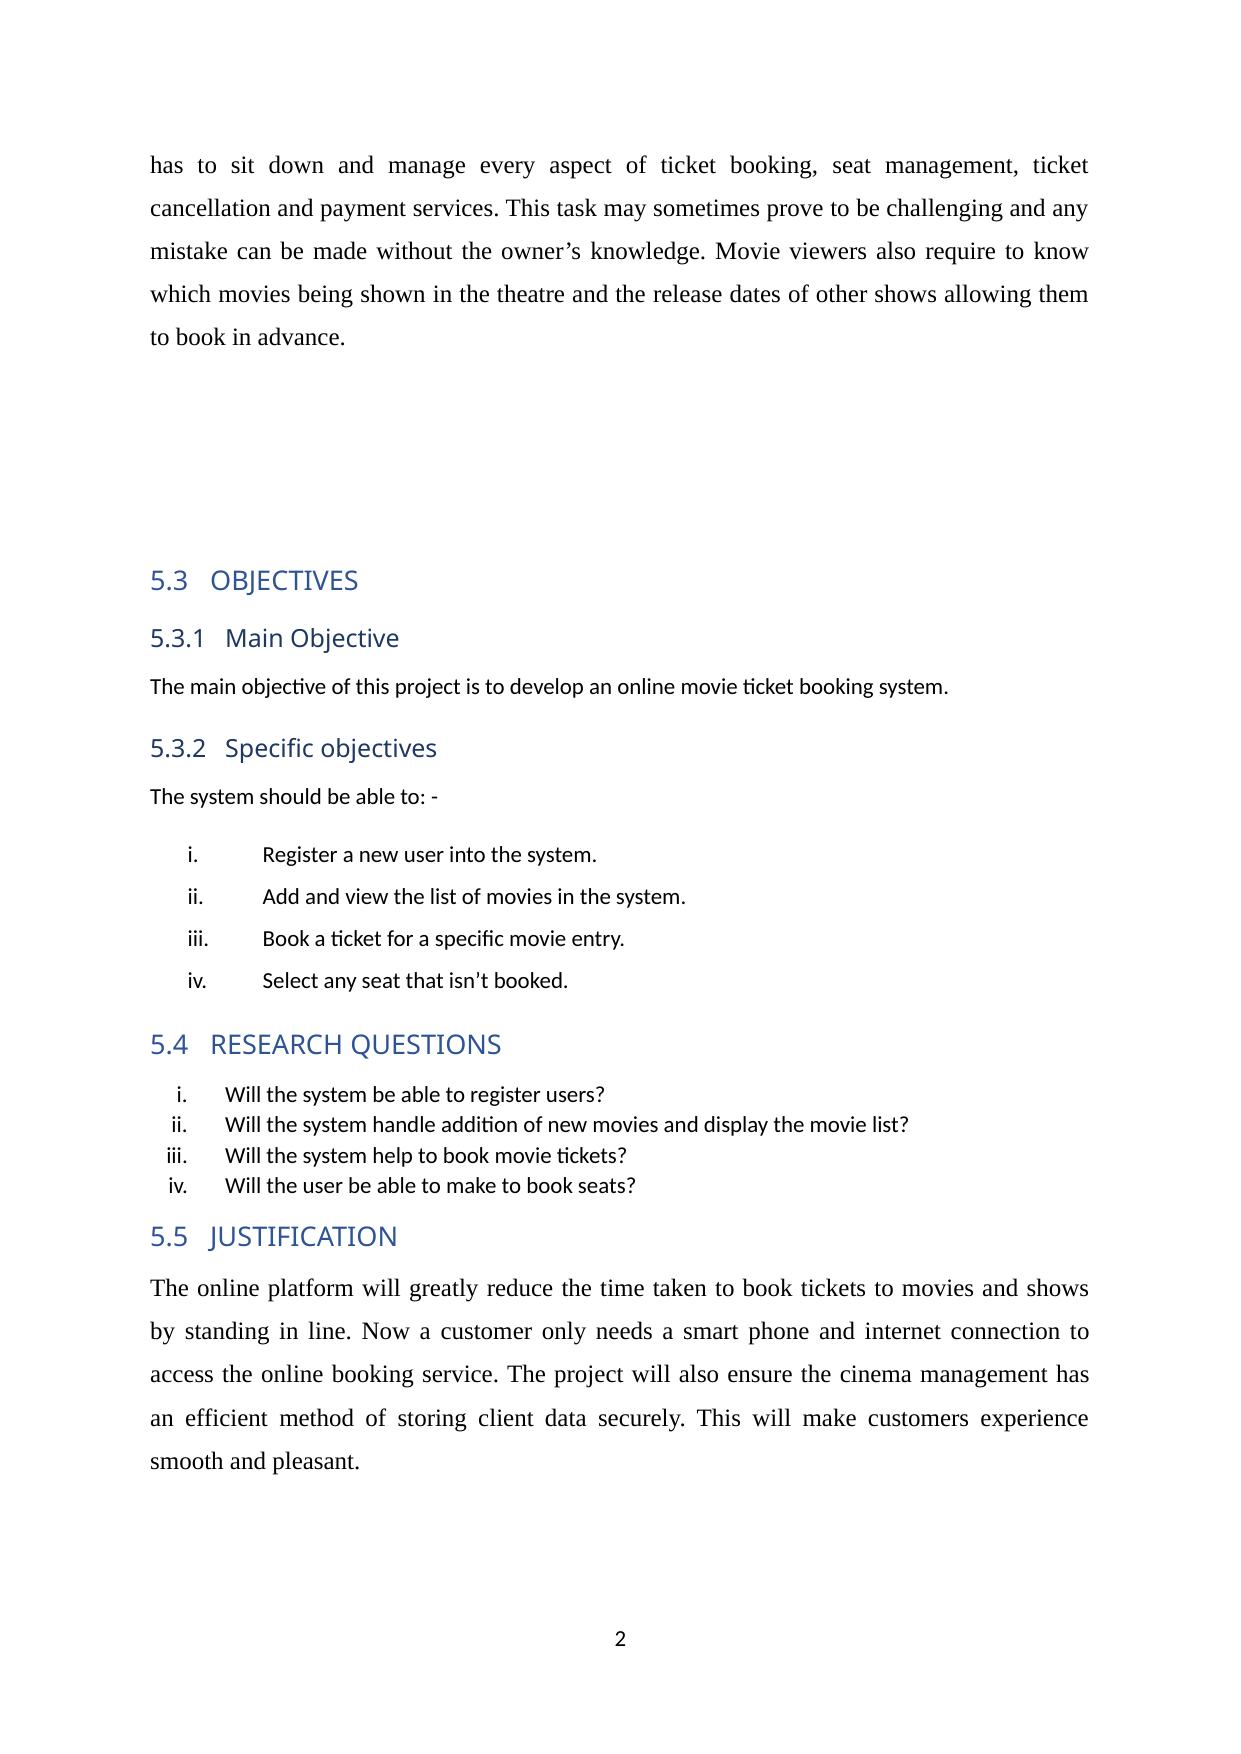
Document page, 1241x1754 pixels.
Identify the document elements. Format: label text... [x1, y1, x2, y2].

subtitle OBJECTIVES [150, 562, 1090, 598]
subtitle Specific objectives [150, 731, 1090, 765]
subtitle JUSTIFICATION [150, 1218, 1090, 1255]
list Will the user be able to make to book seats? [187, 1171, 1090, 1199]
list Register a new user into the system. [187, 841, 1090, 868]
subtitle Main Objective [150, 621, 1090, 655]
list Will the system handle addition of new movies and display the movie list? [187, 1111, 1090, 1139]
list Will the system help to book movie tickets? [187, 1141, 1090, 1169]
text The system should be able to: - [150, 782, 1090, 810]
list Will the system be able to register users? [187, 1080, 1090, 1108]
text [150, 150, 1090, 351]
list Select any seat that isn’t booked. [187, 966, 1090, 994]
text The main objective of this project is to develop an online movie ticket booking system. [150, 672, 1090, 700]
list Add and view the list of movies in the system. [187, 882, 1090, 911]
subtitle RESEARCH QUESTIONS [150, 1025, 1090, 1062]
list Book a ticket for a specific movie entry. [187, 924, 1090, 952]
text The online platform will greatly reduce the time taken to book tickets to movies and shows by standing in line. Now a customer only needs a smart phone and internet connection to access the online booking service. The project will also ensure the cinema management has an efficient method of storing client data securely. This will make customers experience smooth and pleasant. [150, 1273, 1090, 1474]
